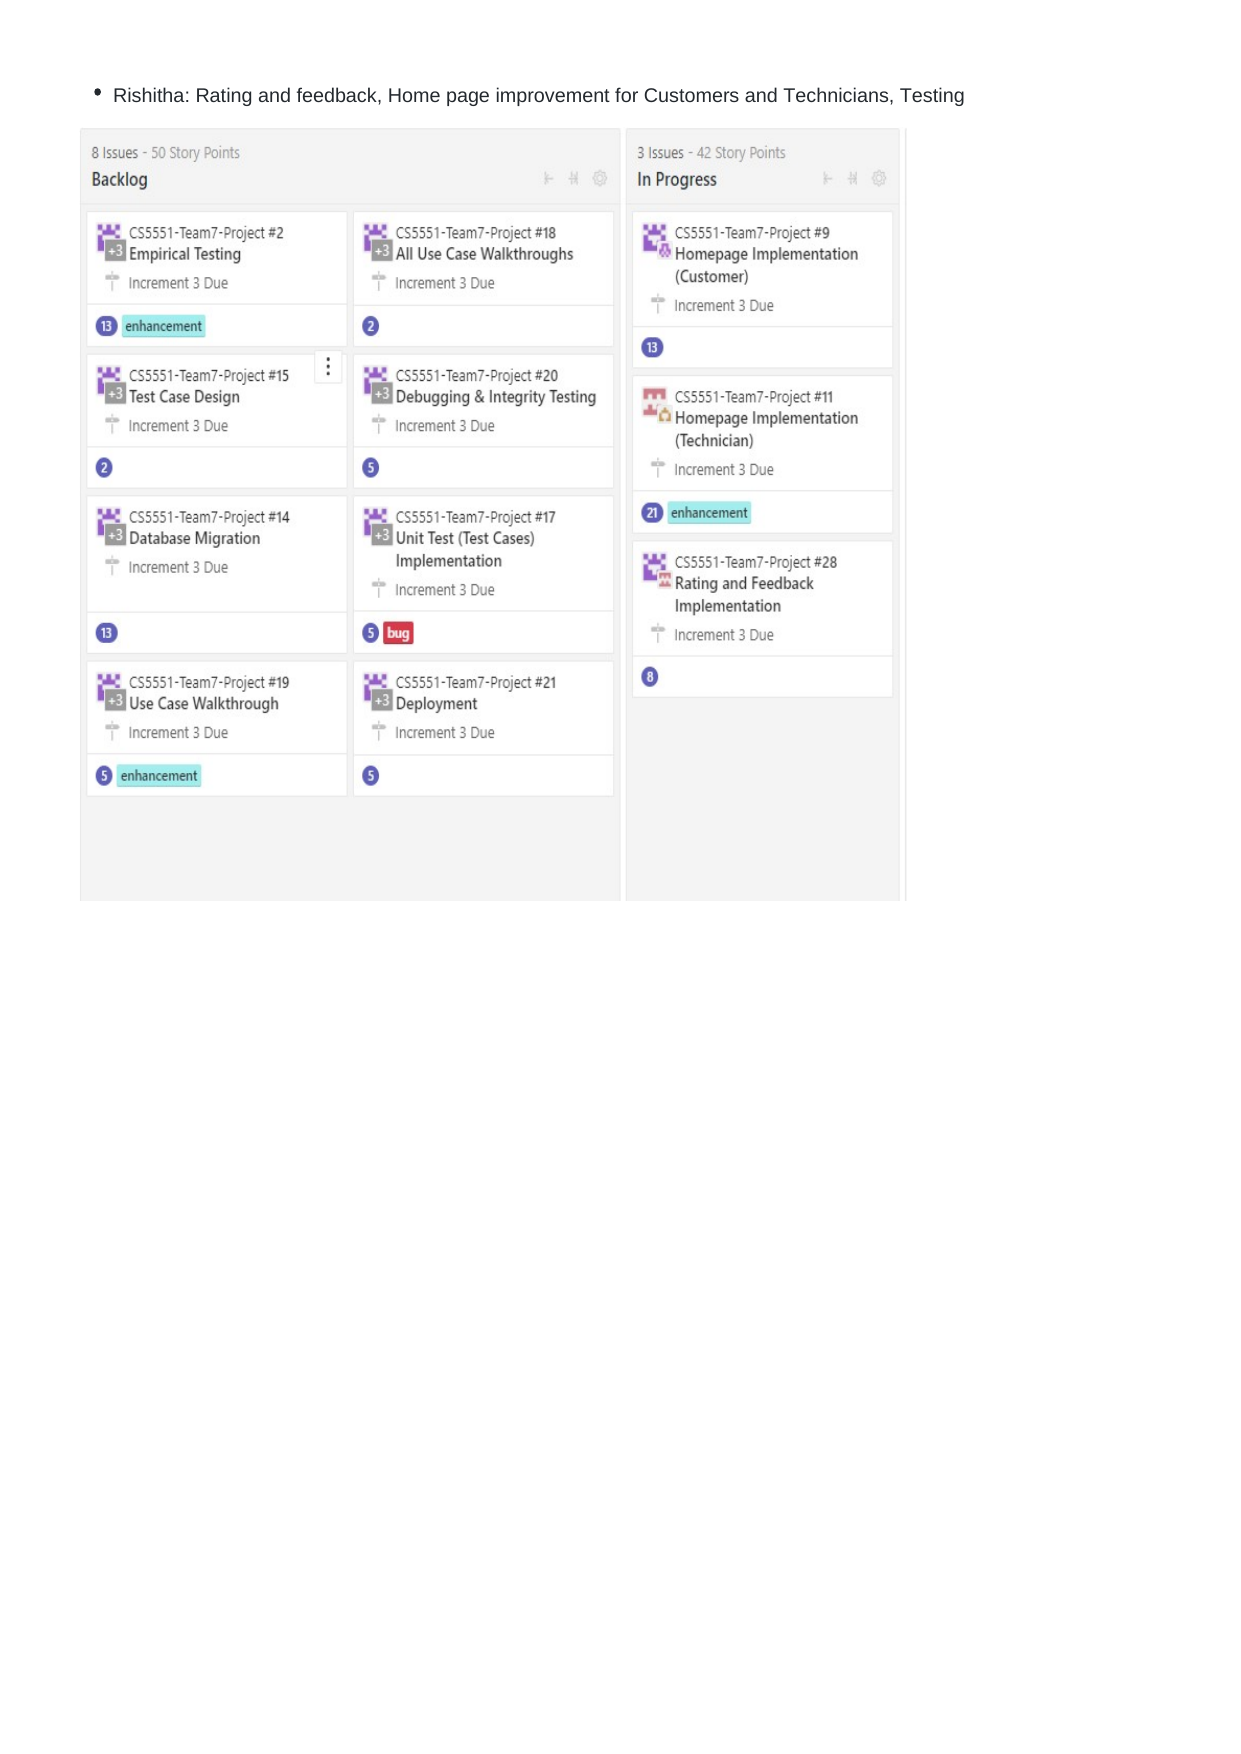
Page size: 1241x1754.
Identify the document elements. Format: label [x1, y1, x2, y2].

picture [79, 127, 907, 901]
